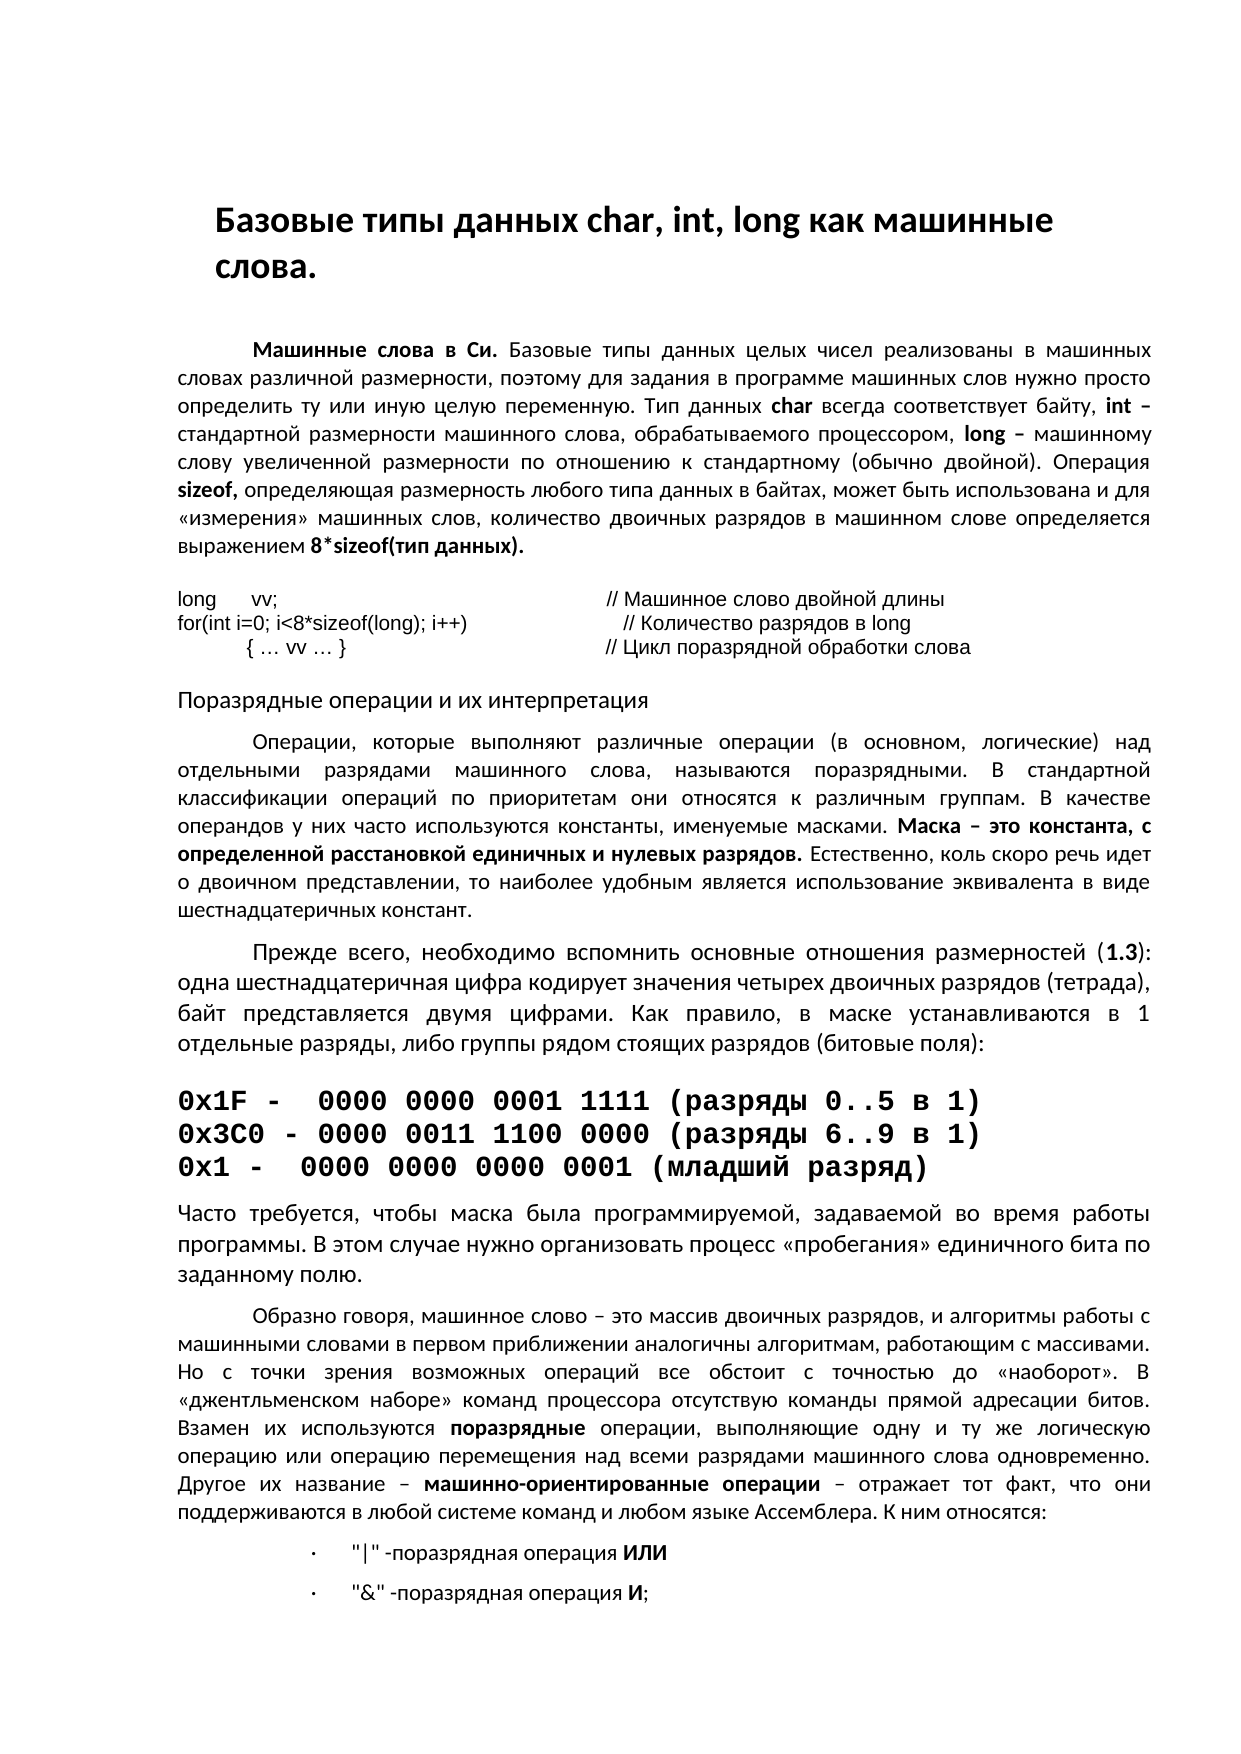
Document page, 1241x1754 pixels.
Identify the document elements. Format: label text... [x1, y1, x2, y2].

text Прежде всего, необходимо вспомнить основные отношения размерностей (1.3): одна шестнадцатеричная цифра кодирует значения четырех двоичных разрядов (тетрада), байт представляется двумя цифрами. Как правило, в маске устанавливаются в 1 отдельные разряды, либо группы рядом стоящих разрядов (битовые поля): [177, 936, 1152, 1058]
text 0x3C0 - 0000 0011 1100 0000 (разряды 6..9 в 1) [177, 1119, 1152, 1152]
text Образно говоря, машинное слово – это массив двоичных разрядов, и алгоритмы работы с машинными словами в первом приближении аналогичны алгоритмам, работающим с массивами. Но с точки зрения возможных операций все обстоит с точностью до «наоборот». В «джентльменском наборе» команд процессора отсутствую команды прямой адресации битов. Взамен их используются поразрядные операции, выполняющие одну и ту же логическую операцию или операцию перемещения над всеми разрядами машинного слова одновременно. Другое их название – машинно-ориентированные операции – отражает тот факт, что они поддерживаются в любой системе команд и любом языке Ассемблера. К ним относятся: [177, 1301, 1152, 1526]
text Машинные слова в Си. Базовые типы данных целых чисел реализованы в машинных словах различной размерности, поэтому для задания в программе машинных слов нужно просто определить ту или иную целую переменную. Тип данных char всегда соответствует байту, int – стандартной размерности машинного слова, обрабатываемого процессором, long – машинному слову увеличенной размерности по отношению к стандартному (обычно двойной). Операция sizeof, определяющая размерность любого типа данных в байтах, может быть использована и для «измерения» машинных слов, количество двоичных разрядов в машинном слове определяется выражением 8*sizeof(тип данных). [177, 335, 1152, 559]
subtitle Базовые типы данных char, int, long как машинные слова. [215, 196, 1152, 288]
text 0x1F - 0000 0000 0001 1111 (разряды 0..5 в 1) [177, 1086, 1152, 1119]
text 0x1 - 0000 0000 0000 0001 (младший разряд) [177, 1152, 1152, 1185]
text · "&" -поразрядная операция И; [311, 1578, 1114, 1607]
text Операции, которые выполняют различные операции (в основном, логические) над отдельными разрядами машинного слова, называются поразрядными. В стандартной классификации операций по приоритетам они относятся к различным группам. В качестве операндов у них часто используются константы, именуемые масками. Маска – это константа, с определенной расстановкой единичных и нулевых разрядов. Естественно, коль скоро речь идет о двоичном представлении, то наиболее удобным является использование эквивалента в виде шестнадцатеричных констант. [177, 727, 1152, 923]
text { … vv … } // Цикл поразрядной обработки слова [177, 635, 1152, 659]
text long vv; // Машинное слово двойной длины [177, 587, 1152, 611]
text for(int i=0; i<8*sizeof(long); i++) // Количество разрядов в long [177, 611, 1152, 635]
text Часто требуется, чтобы маска была программируемой, задаваемой во время работы программы. В этом случае нужно организовать процесс «пробегания» единичного бита по заданному полю. [177, 1197, 1152, 1289]
text · "|" -поразрядная операция ИЛИ [311, 1538, 1114, 1566]
subtitle Поразрядные операции и их интерпретация [177, 684, 1152, 714]
